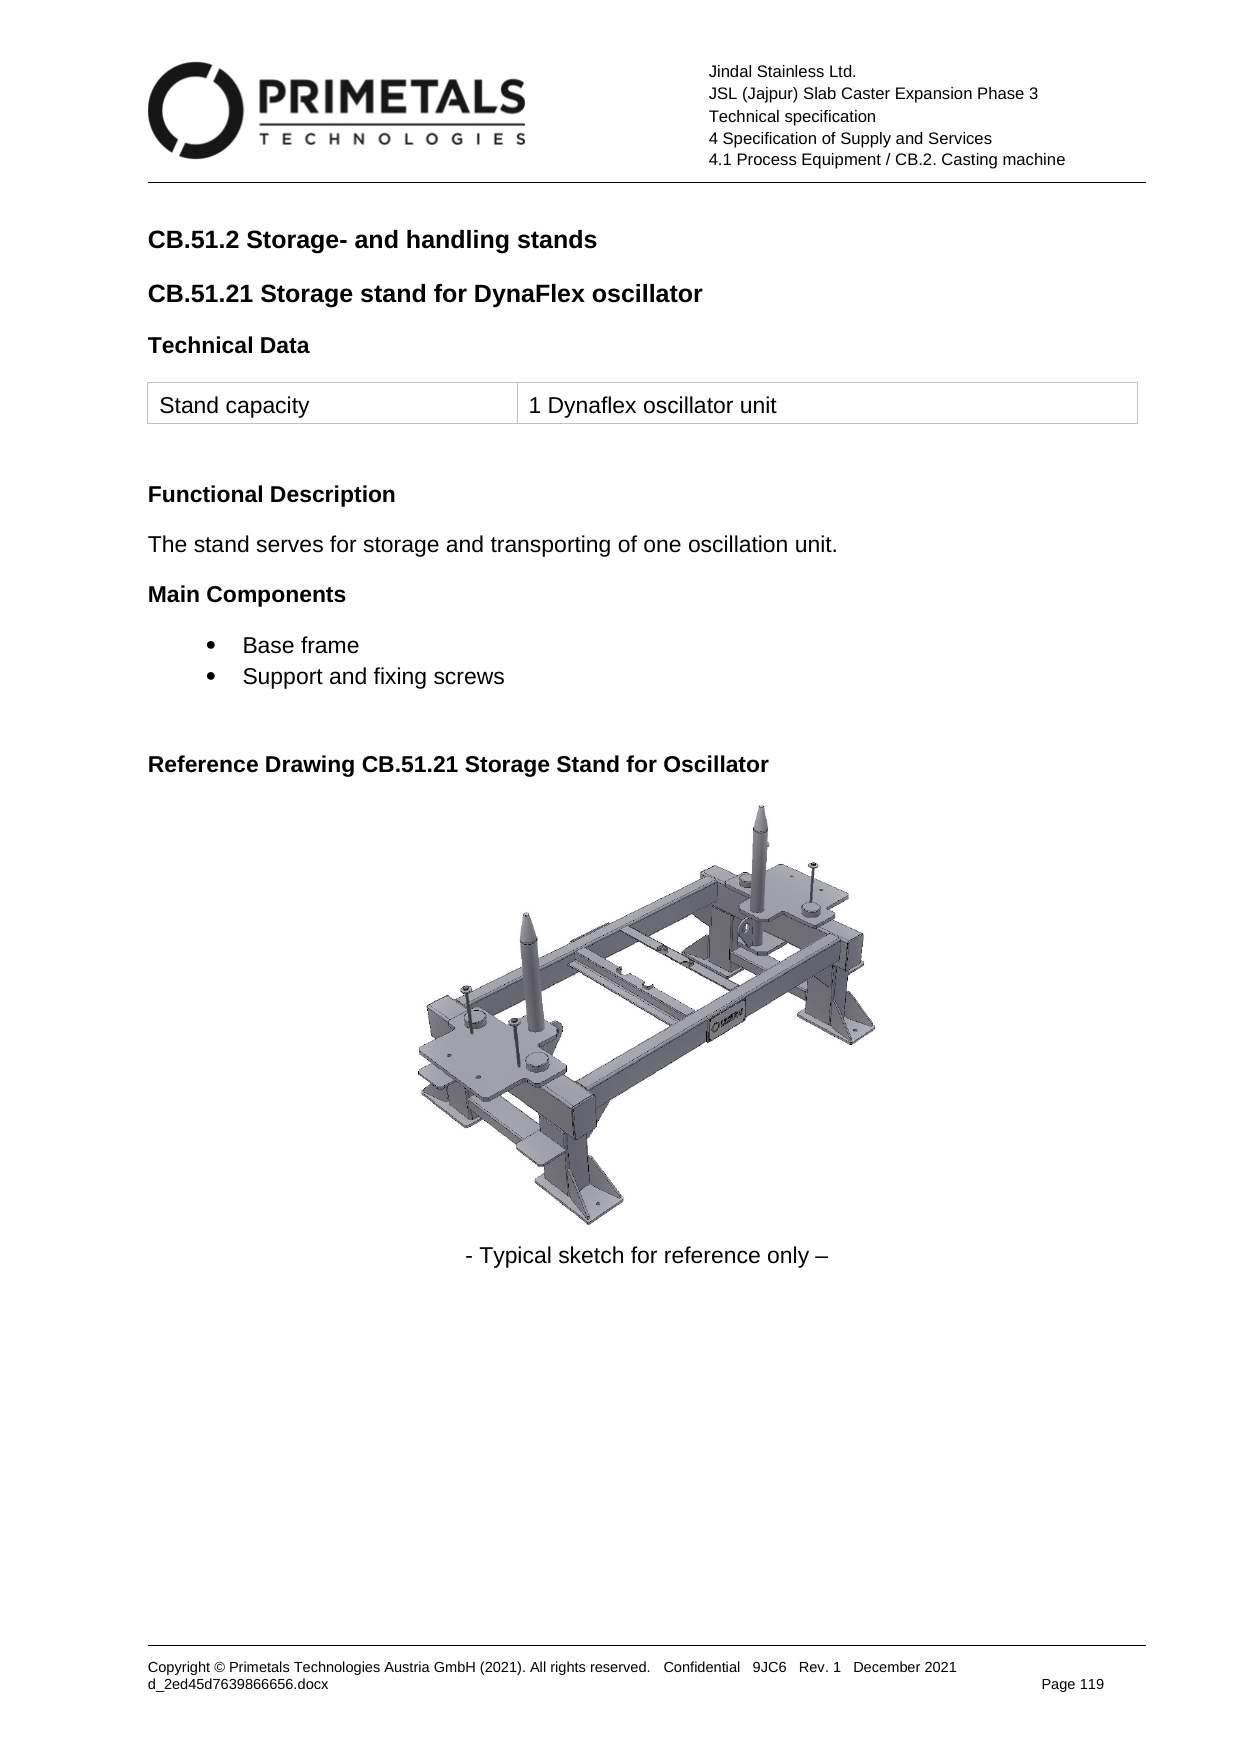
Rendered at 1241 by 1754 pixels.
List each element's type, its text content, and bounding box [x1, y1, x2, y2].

text Support and fixing screws [207, 663, 1146, 690]
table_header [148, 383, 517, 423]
picture [147, 61, 526, 160]
subtitle Reference Drawing CB.51.21 Storage Stand for Oscillator [148, 751, 1146, 778]
text - Typical sketch for reference only – [148, 1242, 1146, 1268]
text The stand serves for storage and transporting of one oscillation unit. [148, 531, 1146, 557]
text Base frame [207, 632, 1146, 658]
subtitle Technical Data [148, 332, 1146, 358]
subtitle CB.51.2 Storage- and handling stands [148, 226, 1146, 254]
subtitle Functional Description [148, 481, 1146, 507]
subtitle CB.51.21 Storage stand for DynaFlex oscillator [148, 279, 1146, 307]
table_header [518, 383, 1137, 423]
picture [411, 801, 883, 1231]
subtitle Main Components [148, 581, 1146, 608]
